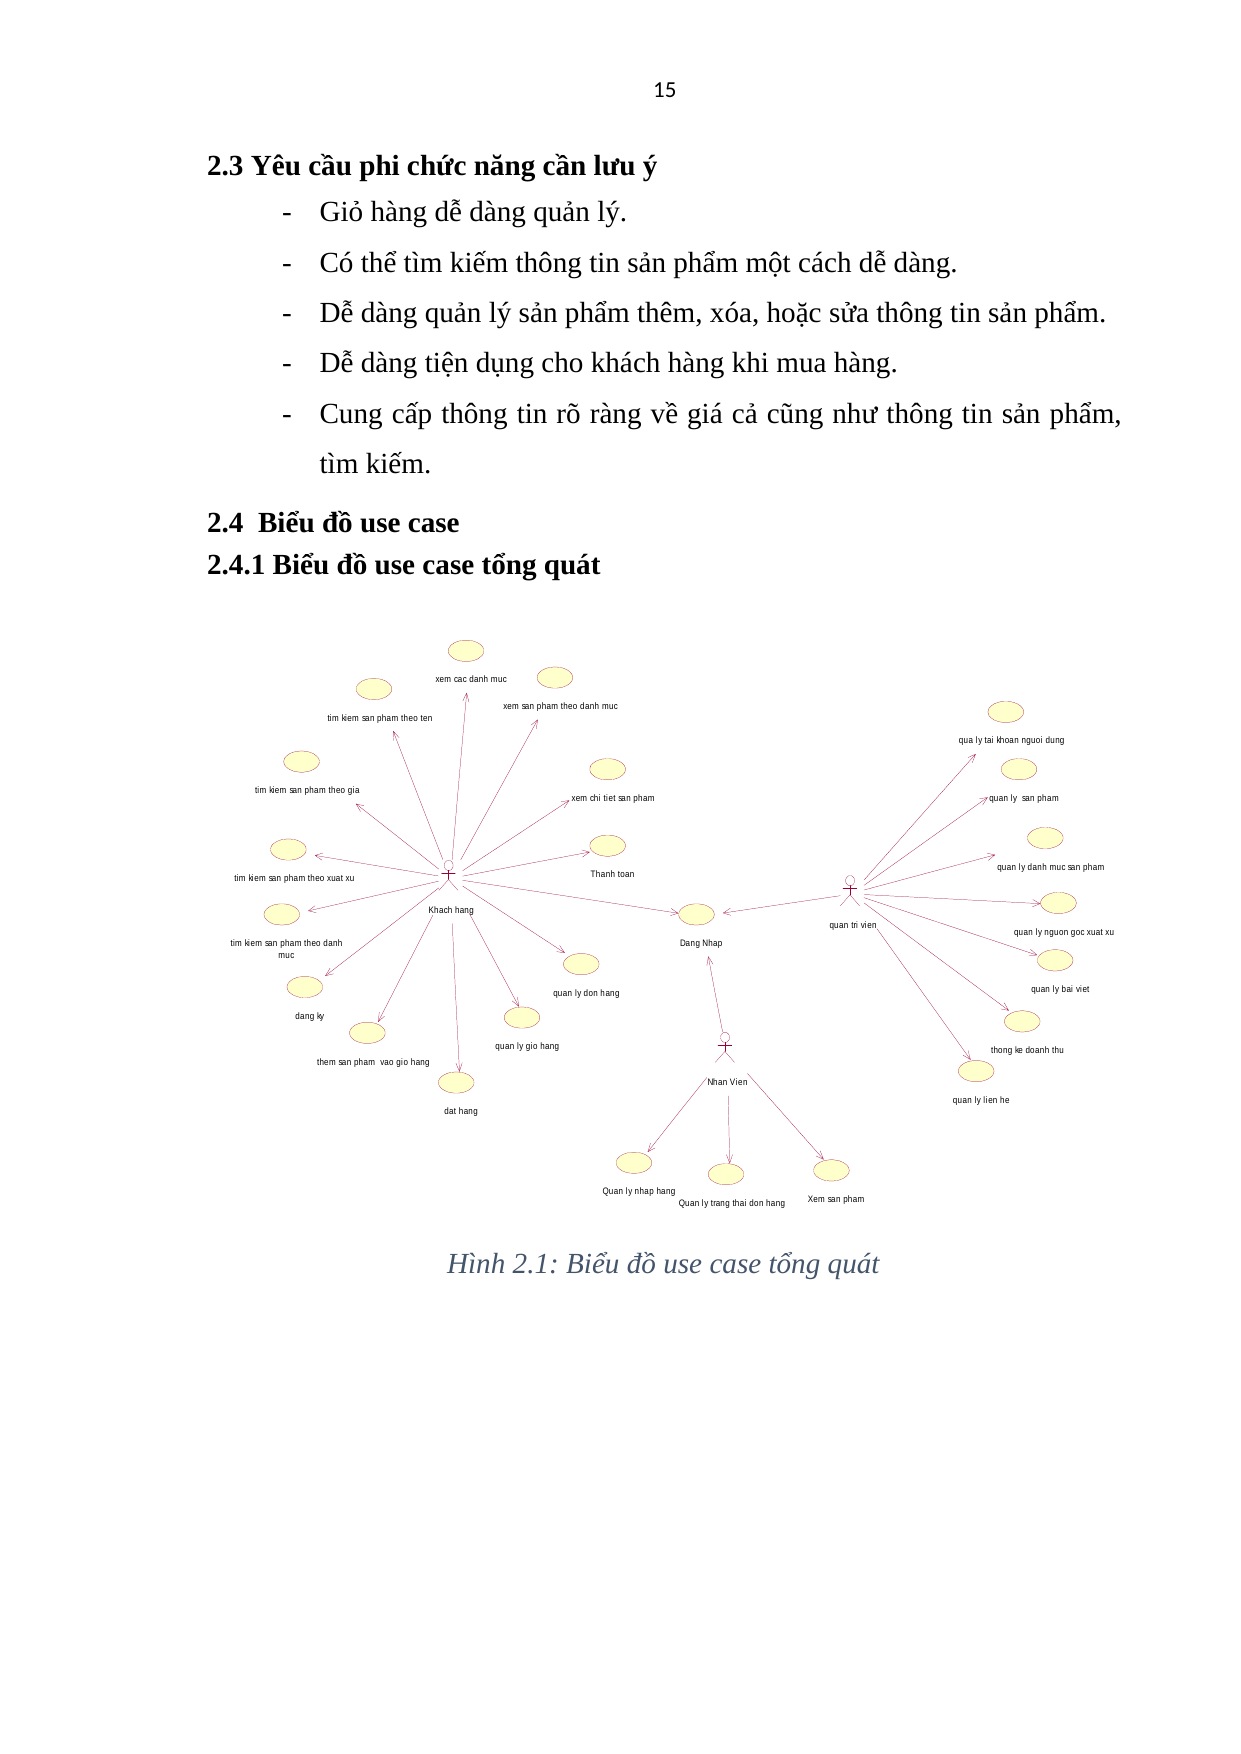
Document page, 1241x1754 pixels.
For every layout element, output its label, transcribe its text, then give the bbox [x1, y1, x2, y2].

list Giỏ hàng dễ dàng quản lý. [282, 194, 1122, 228]
subtitle 2.3 Yêu cầu phi chức năng cần lưu ý [207, 148, 1122, 181]
text Hình 2.1: Biểu đồ use case tổng quát [207, 1247, 1122, 1280]
subtitle 2.4.1 Biểu đồ use case tổng quát [207, 547, 1122, 581]
list Dễ dàng quản lý sản phẩm thêm, xóa, hoặc sửa thông tin sản phẩm. [282, 295, 1122, 329]
subtitle 2.4 Biểu đồ use case [207, 505, 1122, 538]
list Dễ dàng tiện dụng cho khách hàng khi mua hàng. [282, 346, 1122, 379]
list Cung cấp thông tin rõ ràng về giá cả cũng như thông tin sản phẩm, tìm kiếm. [282, 396, 1122, 480]
list Có thể tìm kiếm thông tin sản phẩm một cách dễ dàng. [282, 245, 1122, 278]
